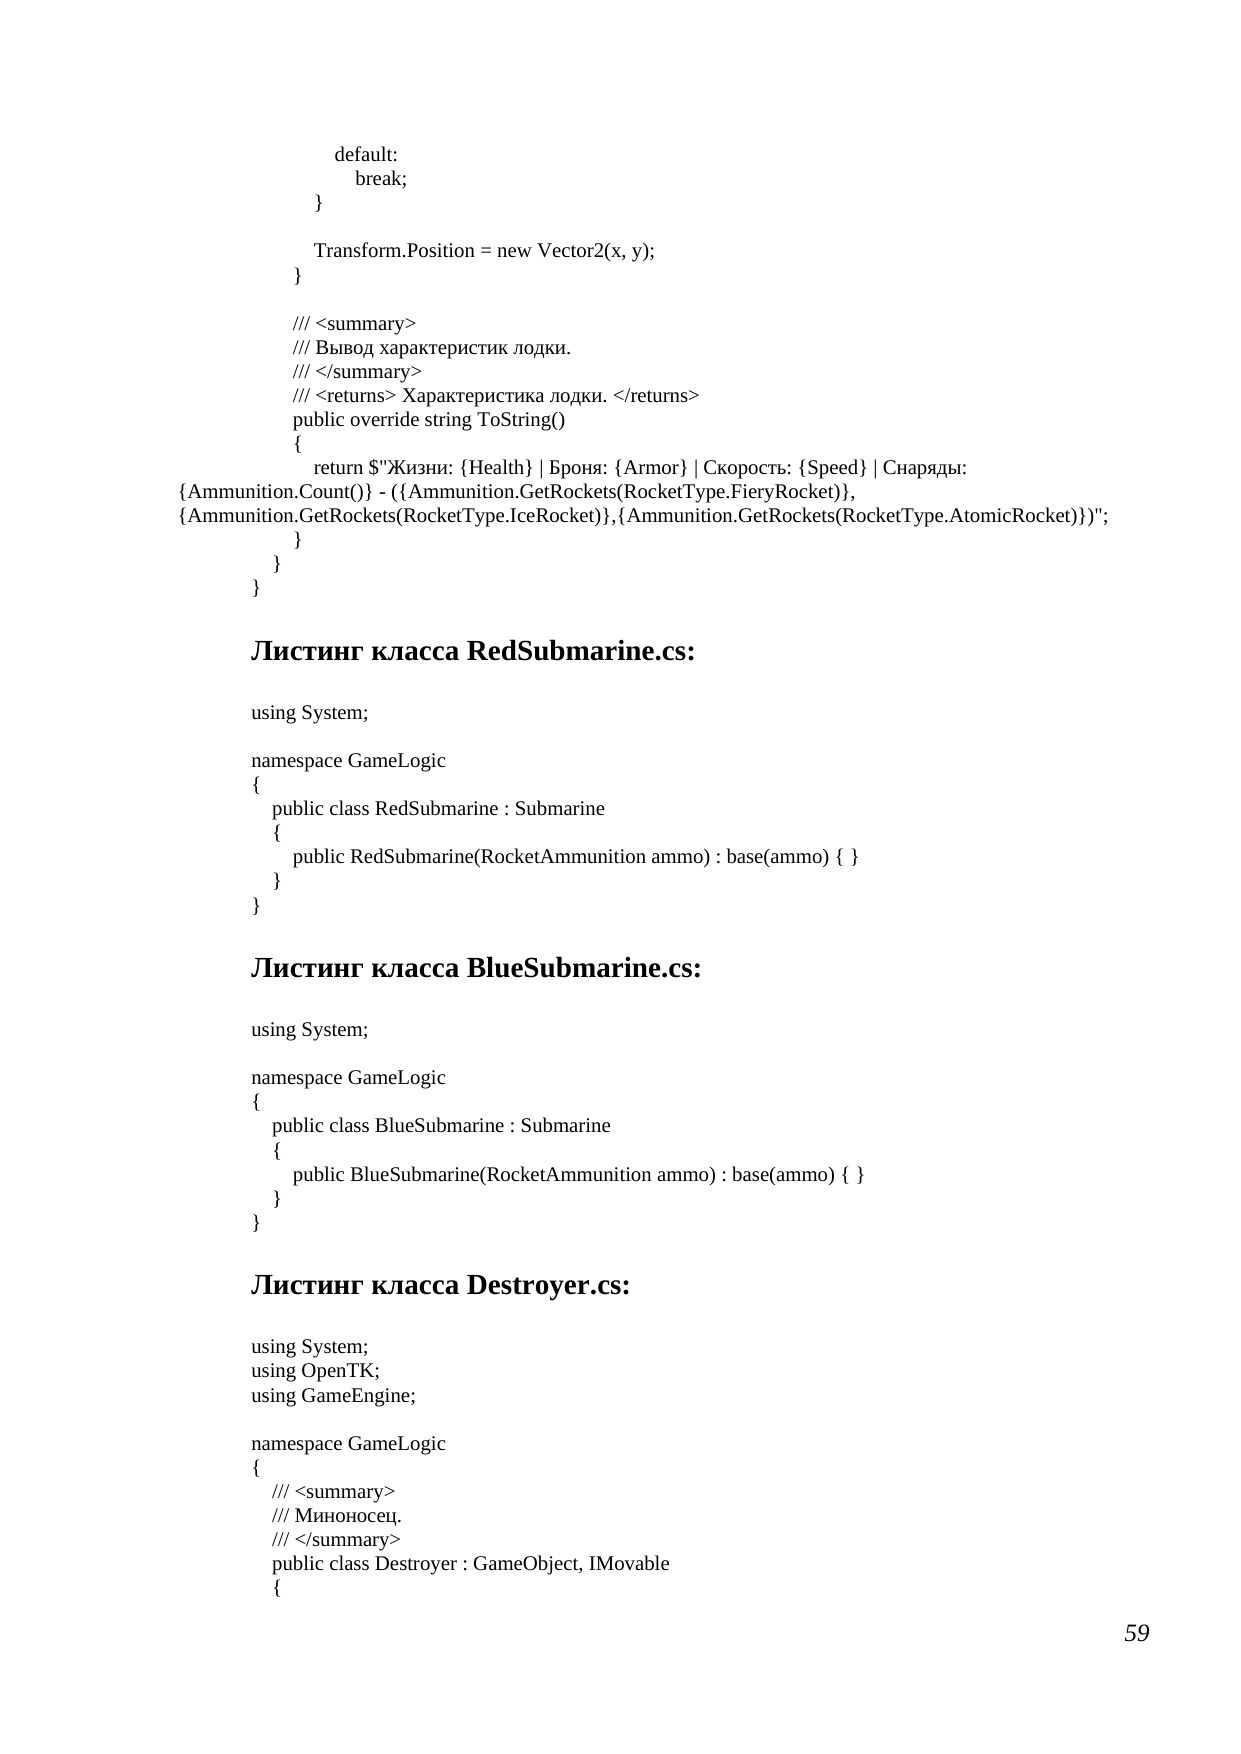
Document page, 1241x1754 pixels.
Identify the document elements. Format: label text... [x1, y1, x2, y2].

text } [177, 262, 1152, 287]
text break; [177, 166, 1152, 190]
text { [177, 1575, 1152, 1599]
text /// <summary> [177, 1479, 1152, 1503]
text public class Destroyer : GameObject, IMovable [177, 1551, 1152, 1575]
text { [177, 431, 1152, 455]
text { [177, 1089, 1152, 1113]
text } [177, 190, 1152, 214]
text default: [177, 142, 1152, 166]
text return $"Жизни: {Health} | Броня: {Armor} | Скорость: {Speed} | Снаряды: {Ammunition.Count()} - ({Ammunition.GetRockets(RocketType.FieryRocket)},{Ammunition.GetRockets(RocketType.IceRocket)},{Ammunition.GetRockets(RocketType.AtomicRocket)})"; [177, 455, 1152, 527]
text { [177, 1137, 1152, 1162]
text } [177, 1210, 1152, 1234]
text /// </summary> [177, 359, 1152, 383]
text using System; [177, 700, 1152, 724]
text Листинг класса RedSubmarine.cs: [177, 633, 1152, 666]
text using OpenTK; [177, 1358, 1152, 1382]
text /// <summary> [177, 311, 1152, 335]
text namespace GameLogic [177, 748, 1152, 772]
text /// Миноносец. [177, 1503, 1152, 1527]
text } [177, 892, 1152, 917]
text using GameEngine; [177, 1382, 1152, 1407]
text } [177, 1186, 1152, 1210]
text } [177, 527, 1152, 551]
text { [177, 1455, 1152, 1479]
text public RedSubmarine(RocketAmmunition ammo) : base(ammo) { } [177, 844, 1152, 868]
text } [177, 551, 1152, 575]
text Transform.Position = new Vector2(x, y); [177, 238, 1152, 262]
text namespace GameLogic [177, 1065, 1152, 1089]
text { [177, 772, 1152, 796]
text } [177, 575, 1152, 599]
text } [177, 868, 1152, 892]
text public BlueSubmarine(RocketAmmunition ammo) : base(ammo) { } [177, 1162, 1152, 1186]
text using System; [177, 1334, 1152, 1358]
text public class BlueSubmarine : Submarine [177, 1113, 1152, 1137]
text /// Вывод характеристик лодки. [177, 335, 1152, 359]
text using System; [177, 1017, 1152, 1041]
text public class RedSubmarine : Submarine [177, 796, 1152, 820]
text { [177, 820, 1152, 844]
text public override string ToString() [177, 407, 1152, 431]
text /// </summary> [177, 1527, 1152, 1551]
text namespace GameLogic [177, 1431, 1152, 1455]
text Листинг класса BlueSubmarine.cs: [177, 950, 1152, 984]
text Листинг класса Destroyer.cs: [177, 1267, 1152, 1301]
text /// <returns> Характеристика лодки. </returns> [177, 383, 1152, 407]
